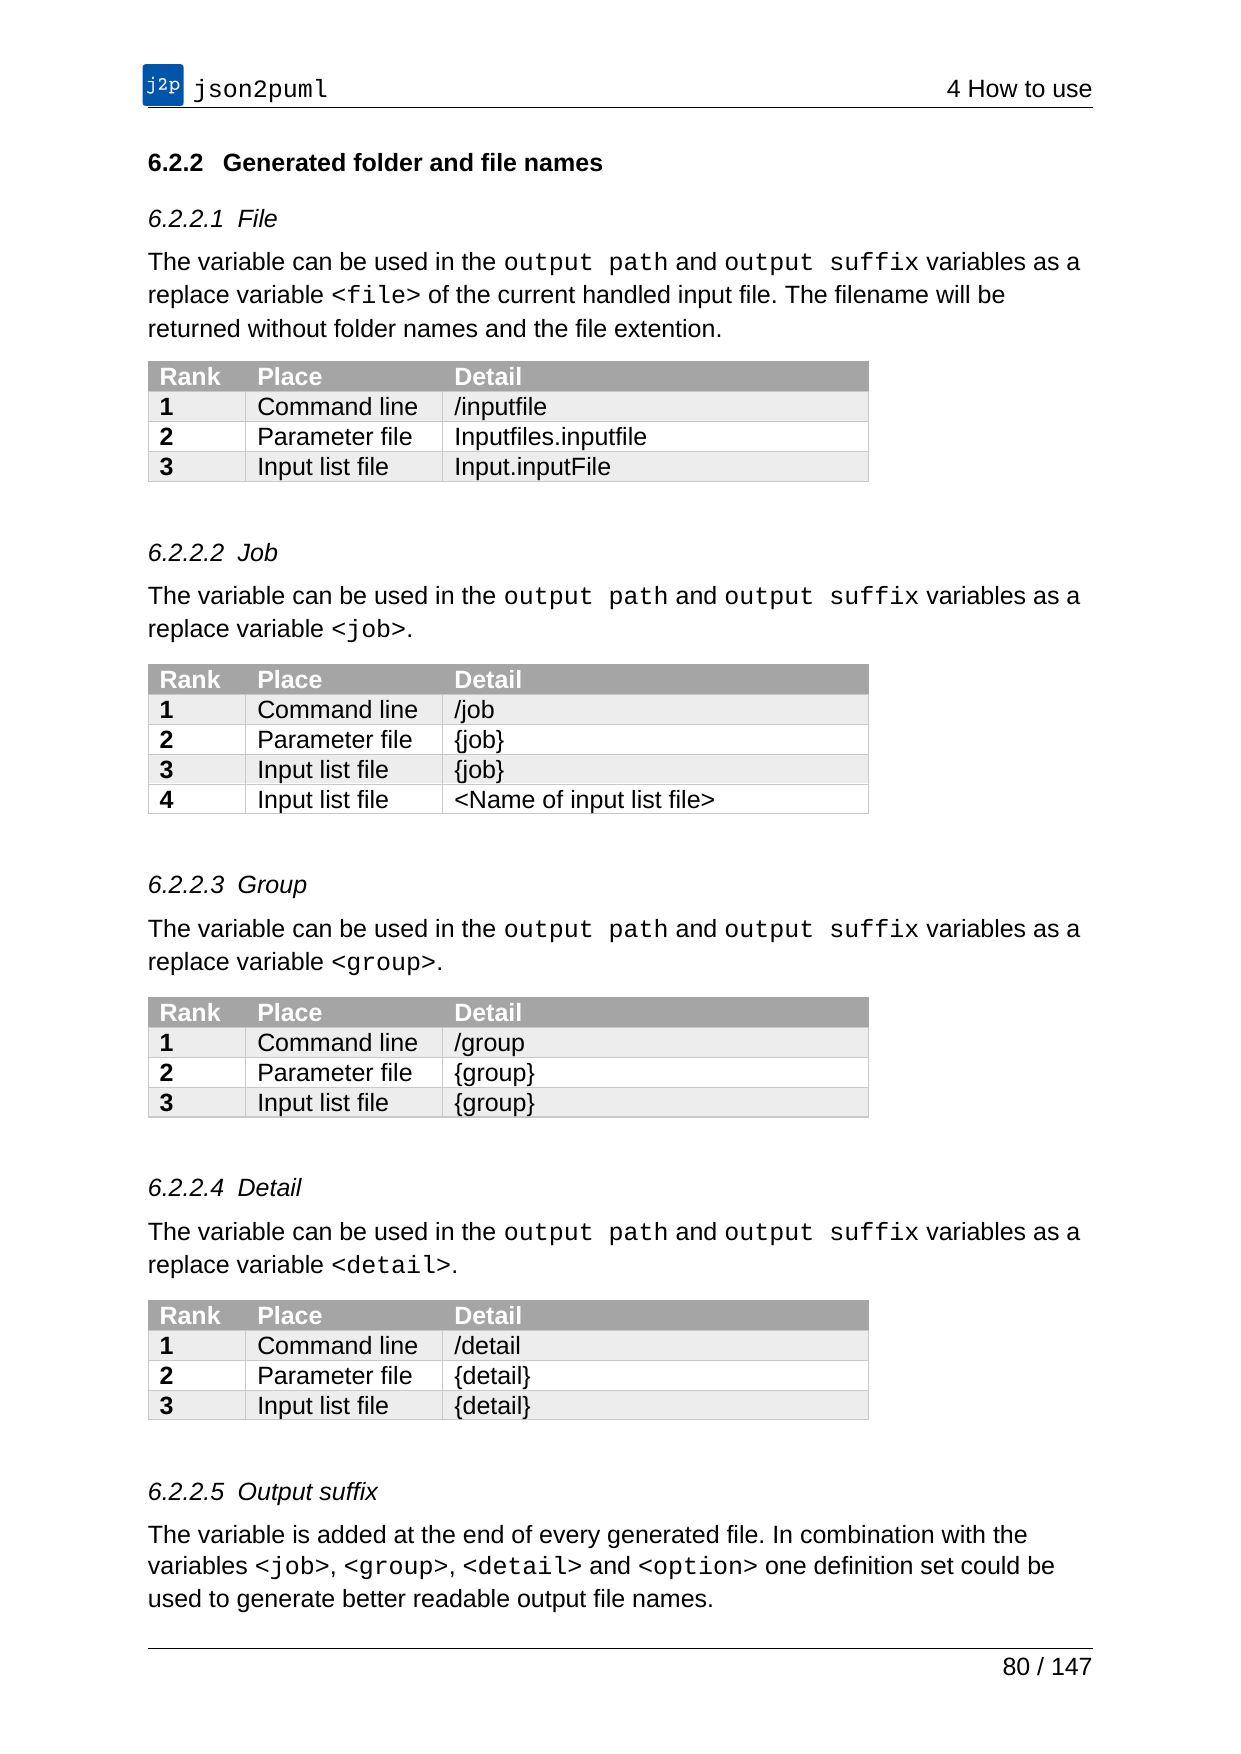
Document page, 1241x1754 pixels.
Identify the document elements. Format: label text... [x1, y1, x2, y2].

table_cell Command line [246, 392, 442, 421]
table_cell /group [443, 1028, 868, 1057]
table_header Rank [149, 665, 245, 694]
table_cell 2 [149, 1361, 245, 1389]
table_cell {group} [443, 1088, 868, 1116]
table_cell {detail} [443, 1391, 868, 1419]
table_cell 3 [149, 452, 245, 481]
table_cell 2 [149, 725, 245, 754]
subtitle File [148, 204, 1093, 232]
table_header Rank [149, 1301, 245, 1330]
table_header Place [246, 665, 442, 694]
table_cell 2 [149, 1058, 245, 1087]
table_header Detail [443, 363, 868, 391]
subtitle Output suffix [148, 1476, 1093, 1505]
subtitle Generated folder and file names [148, 148, 1093, 176]
table_cell 3 [149, 1391, 245, 1419]
table_cell Command line [246, 1028, 442, 1057]
table_cell /job [443, 695, 868, 724]
table_cell 3 [149, 1088, 245, 1116]
table_cell 3 [149, 755, 245, 783]
subtitle Job [148, 538, 1093, 566]
table_cell {job} [443, 725, 868, 754]
subtitle Group [148, 870, 1093, 899]
table_cell {group} [443, 1058, 868, 1087]
table_cell /detail [443, 1331, 868, 1360]
table_cell Input list file [246, 755, 442, 783]
table_header Rank [149, 998, 245, 1027]
table_cell 1 [149, 695, 245, 724]
table_cell 2 [149, 422, 245, 451]
table_cell <Name of input list file> [443, 785, 868, 813]
table_cell {job} [443, 755, 868, 783]
picture [142, 64, 184, 106]
table_header Detail [443, 665, 868, 694]
text The variable can be used in the output path and output suffix variables as a replace variable <group>. [148, 914, 1093, 978]
text The variable can be used in the output path and output suffix variables as a replace variable <detail>. [148, 1217, 1093, 1281]
table_cell Inputfiles.inputfile [443, 422, 868, 451]
text The variable can be used in the output path and output suffix variables as a replace variable <file> of the current handled input file. The filename will be returned without folder names and the file extention. [148, 247, 1093, 342]
table_cell Parameter file [246, 1058, 442, 1087]
table_header Place [246, 998, 442, 1027]
table_header Detail [443, 998, 868, 1027]
table_cell /inputfile [443, 392, 868, 421]
table_cell Input list file [246, 785, 442, 813]
table_cell Input list file [246, 1088, 442, 1116]
table_header Rank [149, 363, 245, 391]
table_header Place [246, 363, 442, 391]
table_cell Parameter file [246, 422, 442, 451]
table_cell {detail} [443, 1361, 868, 1389]
text The variable can be used in the output path and output suffix variables as a replace variable <job>. [148, 581, 1093, 645]
table_cell Command line [246, 1331, 442, 1360]
table_cell Input list file [246, 1391, 442, 1419]
table_cell Input list file [246, 452, 442, 481]
subtitle Detail [148, 1173, 1093, 1202]
table_cell Parameter file [246, 725, 442, 754]
table_cell 1 [149, 1028, 245, 1057]
text The variable is added at the end of every generated file. In combination with the variables <job>, <group>, <detail> and <option> one definition set could be used to generate better readable output file names. [148, 1520, 1093, 1613]
table_cell 1 [149, 1331, 245, 1360]
table_header Place [246, 1301, 442, 1330]
table_cell Command line [246, 695, 442, 724]
table_cell 1 [149, 392, 245, 421]
table_cell Input.inputFile [443, 452, 868, 481]
table_cell Parameter file [246, 1361, 442, 1389]
table_cell 4 [149, 785, 245, 813]
table_header Detail [443, 1301, 868, 1330]
